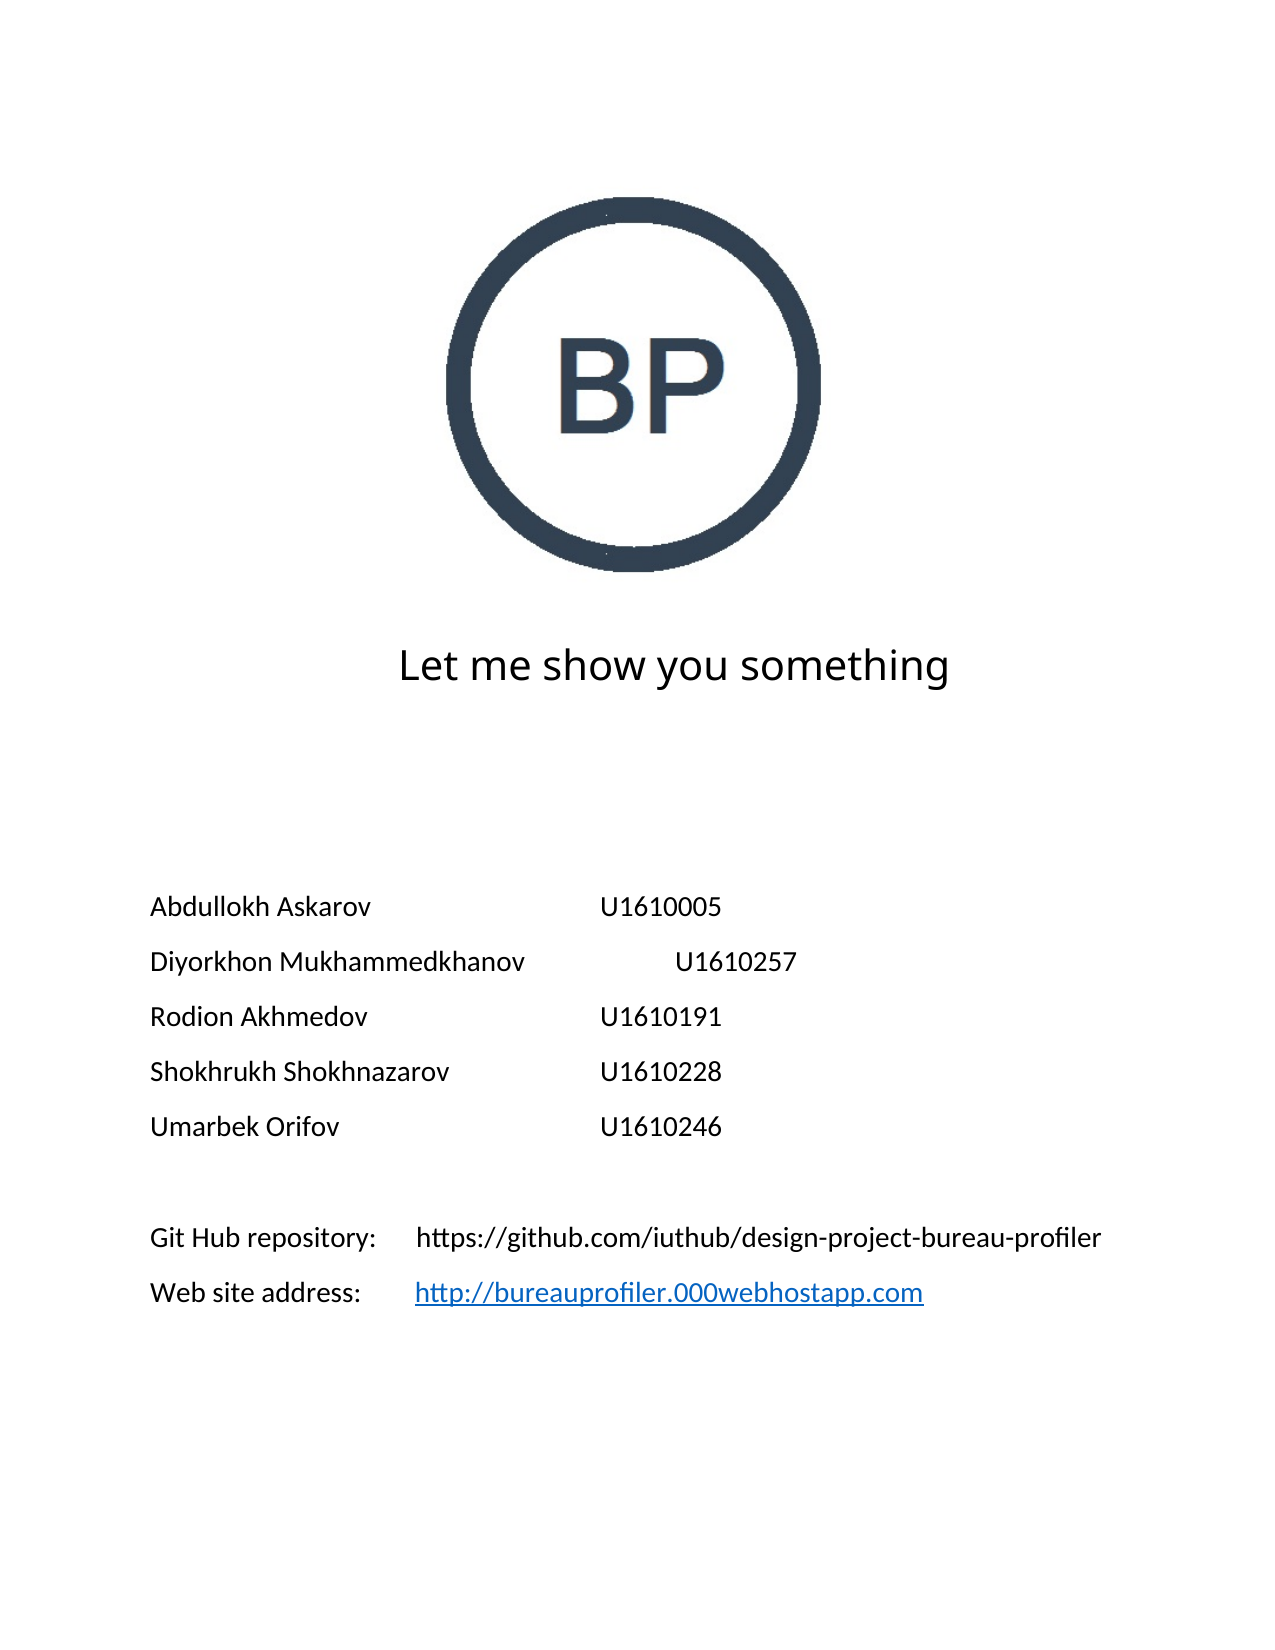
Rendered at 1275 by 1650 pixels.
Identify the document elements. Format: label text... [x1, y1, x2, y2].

text Abdullokh Askarov U1610005 [150, 888, 1125, 924]
text Diyorkhon Mukhammedkhanov U1610257 [150, 943, 1125, 979]
picture [398, 149, 868, 618]
text Let me show you something [150, 636, 1125, 693]
text Umarbek Orifov U1610246 [150, 1108, 1125, 1144]
text Git Hub repository: https://github.com/iuthub/design-project-bureau-profiler [150, 1219, 1125, 1254]
text Rodion Akhmedov U1610191 [150, 998, 1125, 1034]
text Web site address: http://bureauprofiler.000webhostapp.com [150, 1274, 1125, 1309]
text Shokhrukh Shokhnazarov U1610228 [150, 1053, 1125, 1089]
